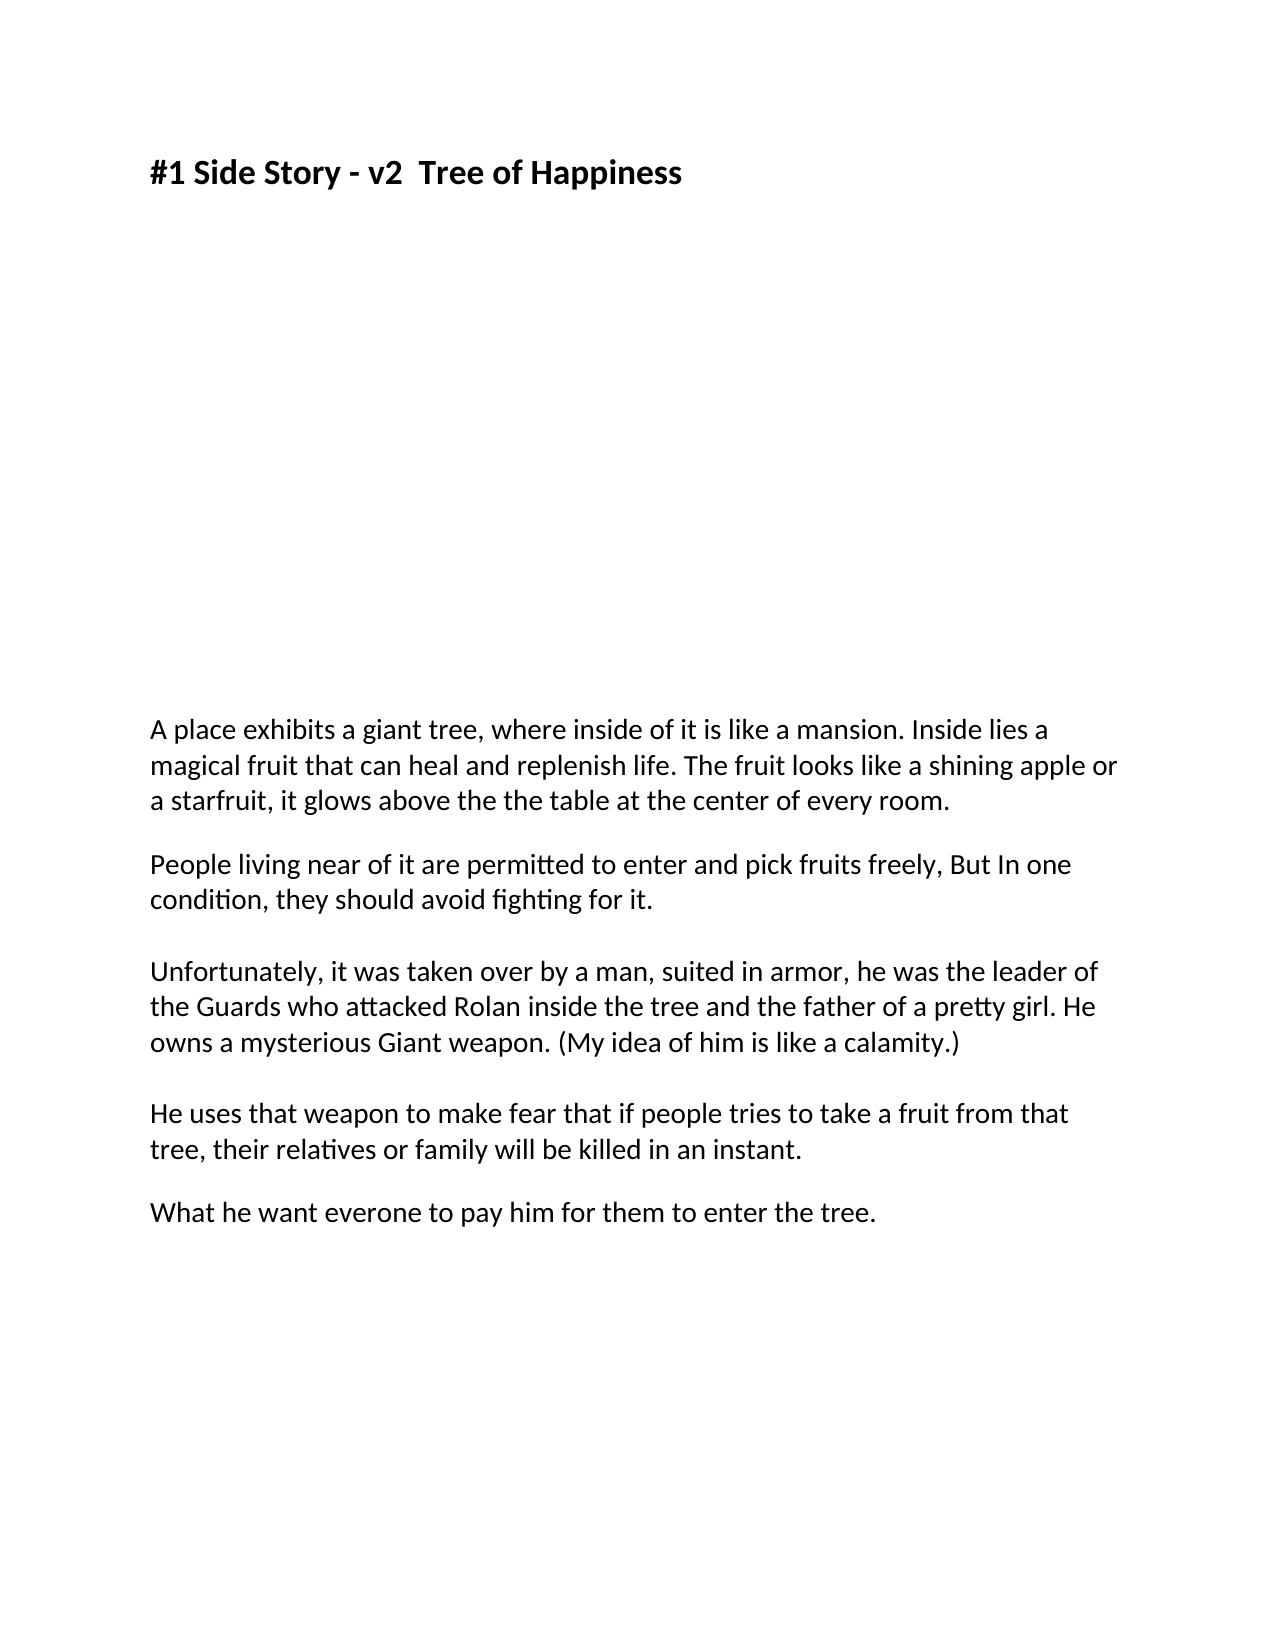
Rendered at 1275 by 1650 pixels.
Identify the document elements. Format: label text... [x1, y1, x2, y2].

text What he want everone to pay him for them to enter the tree. [150, 1194, 1125, 1230]
text People living near of it are permitted to enter and pick fruits freely, But In one condition, they should avoid fighting for it. [150, 846, 1125, 917]
text Unfortunately, it was taken over by a man, suited in armor, he was the leader of the Guards who attacked Rolan inside the tree and the father of a pretty girl. He owns a mysterious Giant weapon. (My idea of him is like a calamity.) [150, 953, 1125, 1059]
text A place exhibits a giant tree, where inside of it is like a mansion. Inside lies a magical fruit that can heal and replenish life. The fruit looks like a shining apple or a starfruit, it glows above the the table at the center of every room. [150, 711, 1125, 818]
text He uses that weapon to make fear that if people tries to take a fruit from that tree, their relatives or family will be killed in an instant. [150, 1095, 1125, 1166]
text #1 Side Story - v2 Tree of Happiness [150, 150, 1125, 193]
